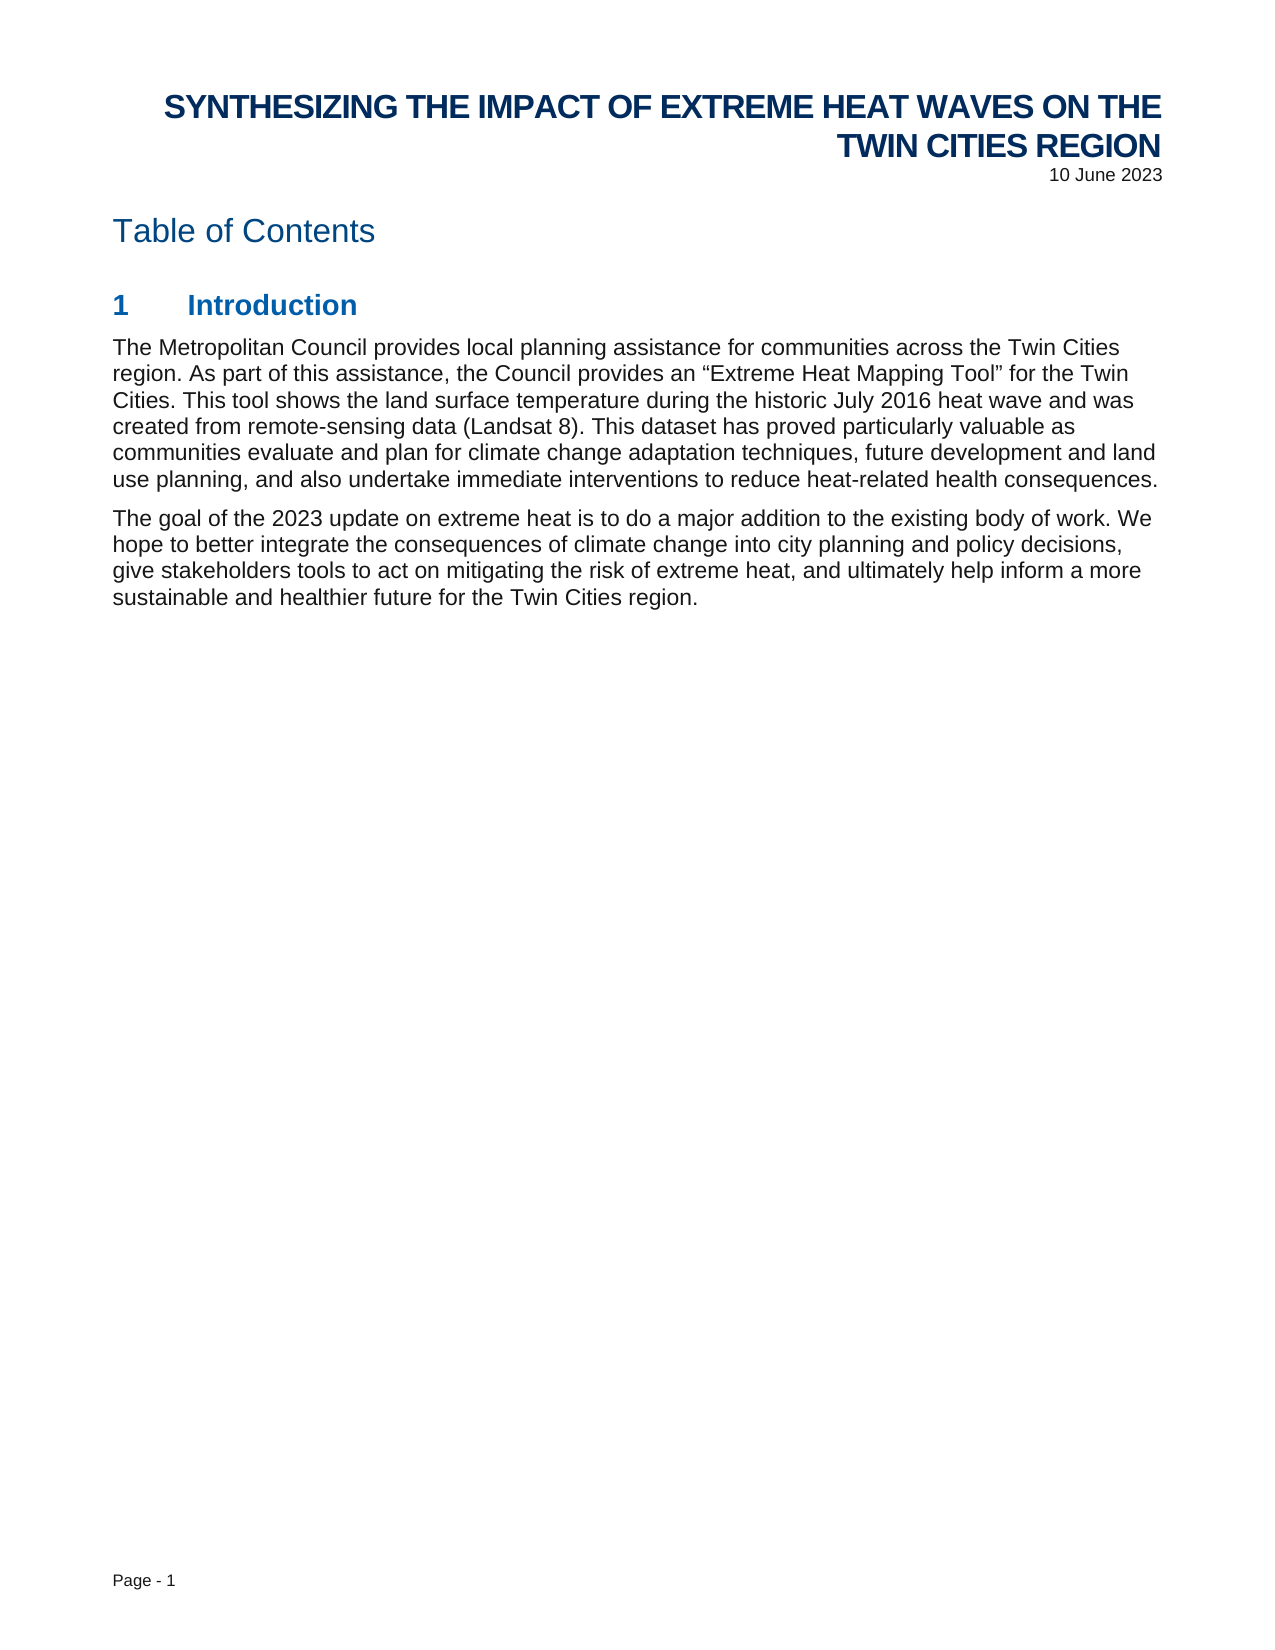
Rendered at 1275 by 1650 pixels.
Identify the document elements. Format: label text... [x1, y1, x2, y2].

text The Metropolitan Council provides local planning assistance for communities across the Twin Cities region. As part of this assistance, the Council provides an “Extreme Heat Mapping Tool” for the Twin Cities. This tool shows the land surface temperature during the historic July 2016 heat wave and was created from remote-sensing data (Landsat 8). This dataset has proved particularly valuable as communities evaluate and plan for climate change adaptation techniques, future development and land use planning, and also undertake immediate interventions to reduce heat-related health consequences. [112, 334, 1162, 492]
text The goal of the 2023 update on extreme heat is to do a major addition to the existing body of work. We hope to better integrate the consequences of climate change into city planning and policy decisions, give stakeholders tools to act on mitigating the risk of extreme heat, and ultimately help inform a more sustainable and healthier future for the Twin Cities region. [112, 504, 1162, 610]
text 10 June 2023 [112, 164, 1162, 186]
subtitle 1 Introduction [112, 288, 1162, 321]
title Synthesizing the impact of extreme heat waves on the Twin Cities region [112, 87, 1162, 164]
